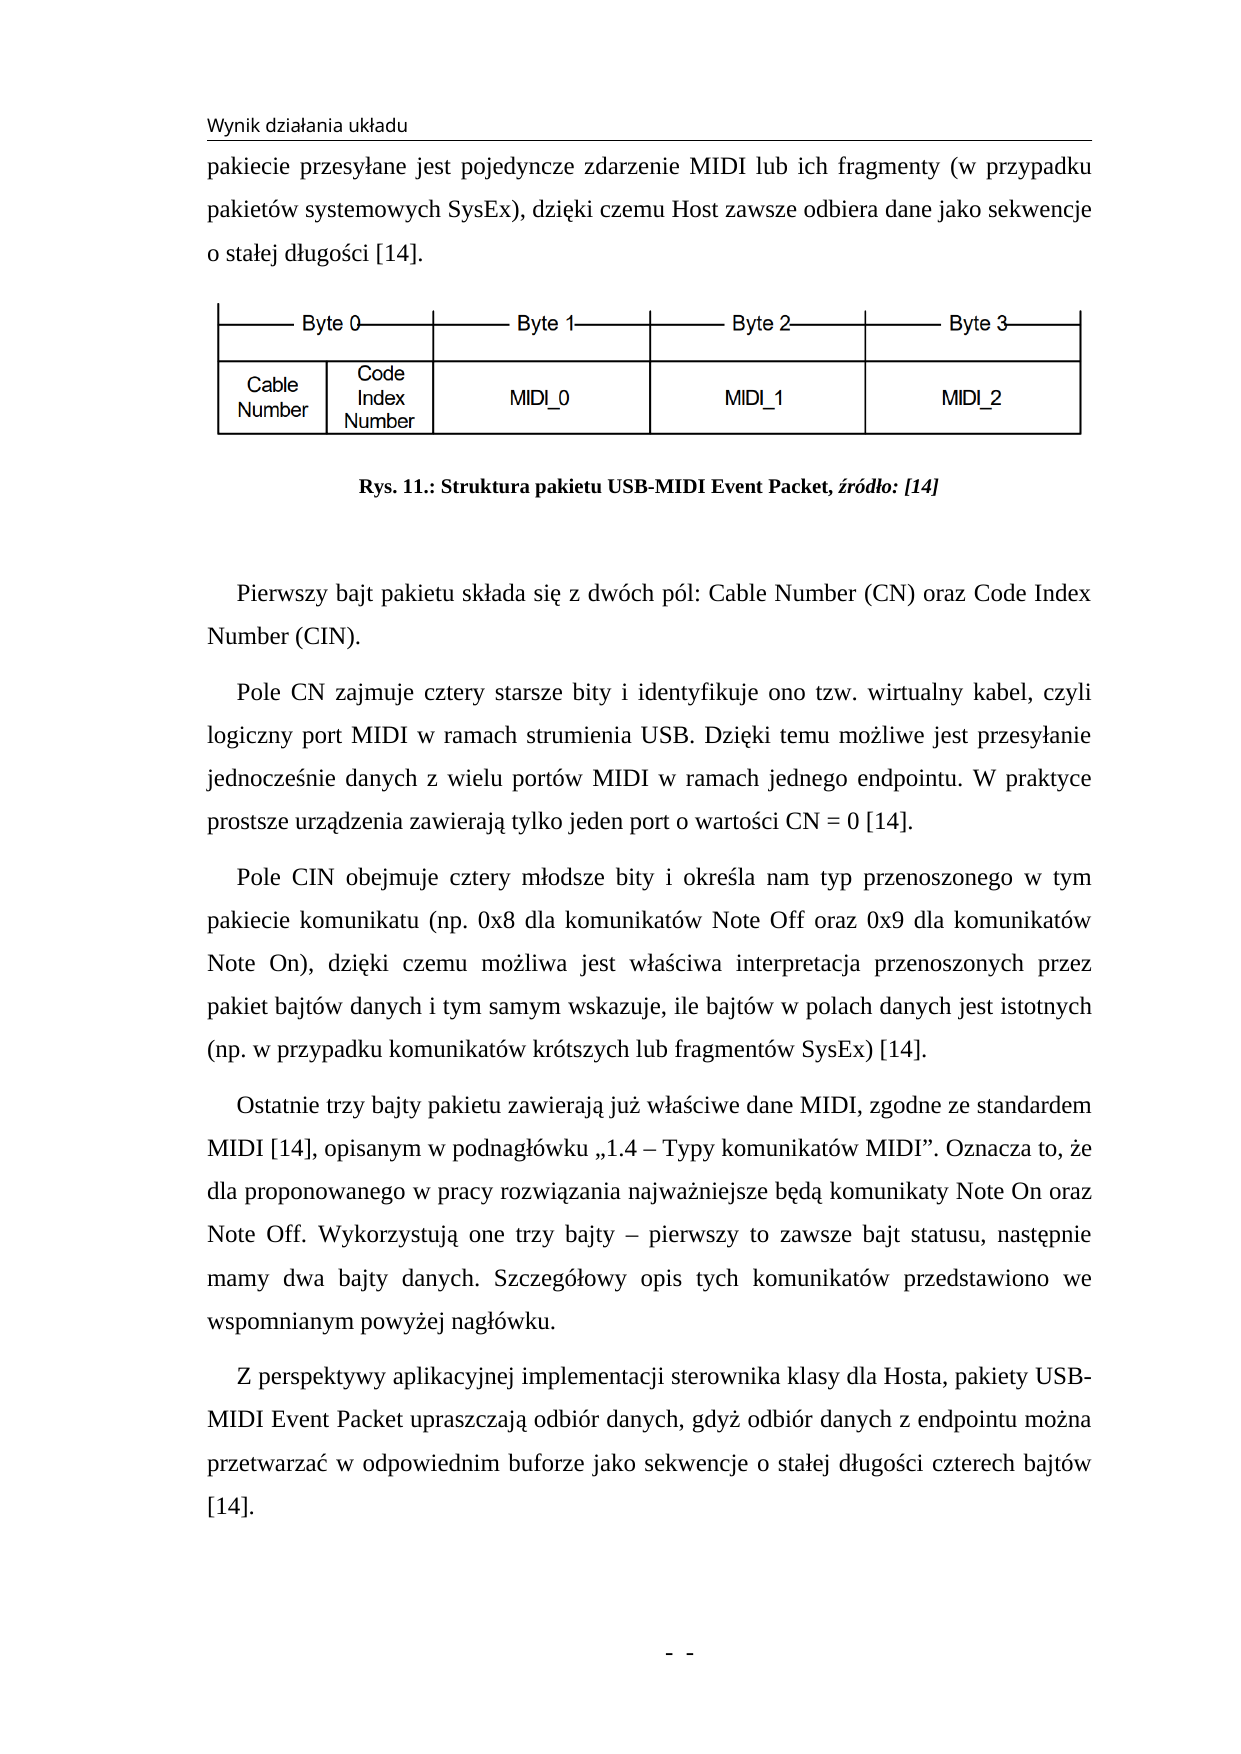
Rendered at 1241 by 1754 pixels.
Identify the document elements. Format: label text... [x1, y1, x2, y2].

text Z perspektywy aplikacyjnej implementacji sterownika klasy dla Hosta, pakiety USB-MIDI Event Packet upraszczają odbiór danych, gdyż odbiór danych z endpointu można przetwarzać w odpowiednim buforze jako sekwencje o stałej długości czterech bajtów [14]. [207, 1361, 1092, 1519]
text Pole CIN obejmuje cztery młodsze bity i określa nam typ przenoszonego w tym pakiecie komunikatu (np. 0x8 dla komunikatów Note Off oraz 0x9 dla komunikatów Note On), dzięki czemu możliwa jest właściwa interpretacja przenoszonych przez pakiet bajtów danych i tym samym wskazuje, ile bajtów w polach danych jest istotnych (np. w przypadku komunikatów krótszych lub fragmentów SysEx) [14]. [207, 862, 1092, 1063]
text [207, 151, 1092, 266]
text Ostatnie trzy bajty pakietu zawierają już właściwe dane MIDI, zgodne ze standardem MIDI [14], opisanym w podnagłówku „1.4 – Typy komunikatów MIDI”. Oznacza to, że dla proponowanego w pracy rozwiązania najważniejsze będą komunikaty Note On oraz Note Off. Wykorzystują one trzy bajty – pierwszy to zawsze bajt statusu, następnie mamy dwa bajty danych. Szczegółowy opis tych komunikatów przedstawiono we wspomnianym powyżej nagłówku. [207, 1090, 1092, 1334]
text Pierwszy bajt pakietu składa się z dwóch pól: Cable Number (CN) oraz Code Index Number (CIN). [207, 578, 1092, 650]
text Pole CN zajmuje cztery starsze bity i identyfikuje ono tzw. wirtualny kabel, czyli logiczny port MIDI w ramach strumienia USB. Dzięki temu możliwe jest przesyłanie jednocześnie danych z wielu portów MIDI w ramach jednego endpointu. W praktyce prostsze urządzenia zawierają tylko jeden port o wartości CN = 0 [14]. [207, 677, 1092, 835]
picture [206, 293, 1093, 448]
